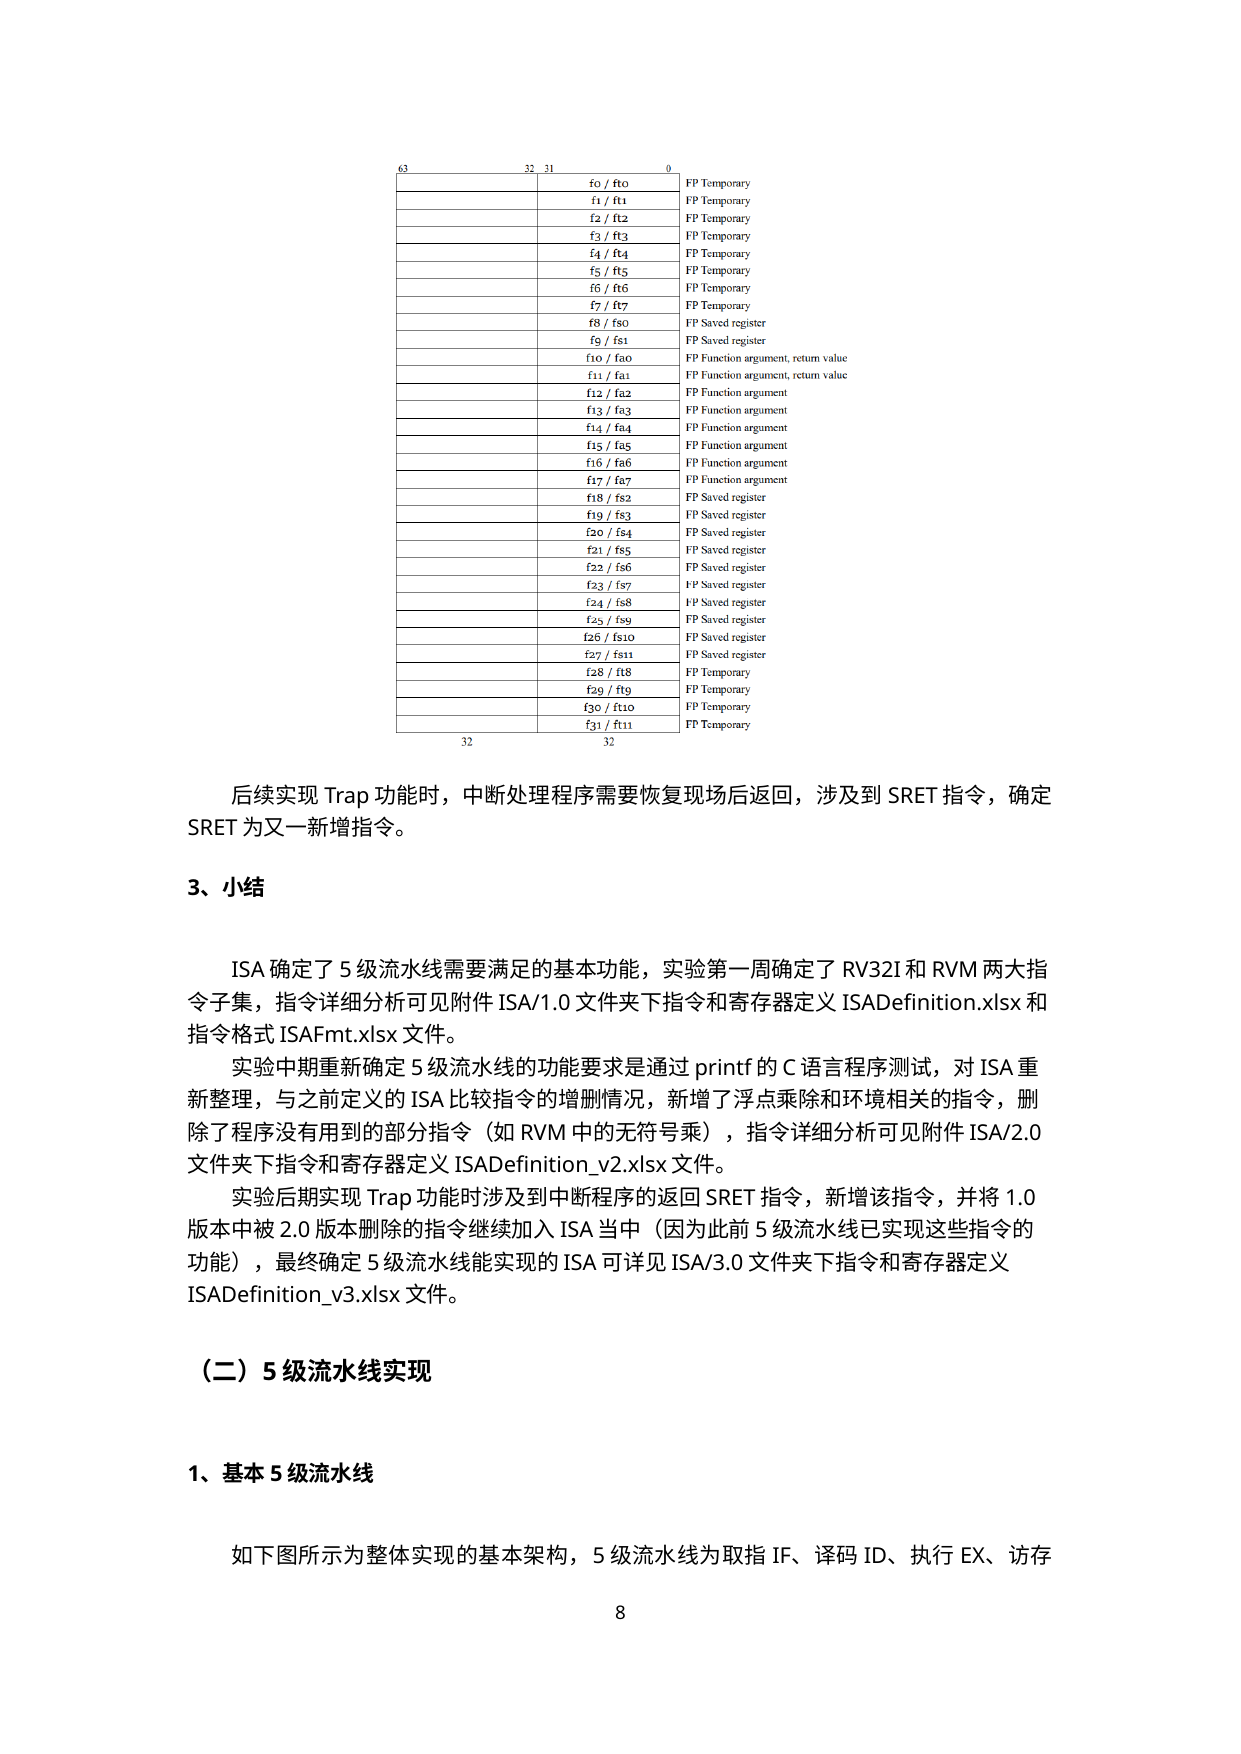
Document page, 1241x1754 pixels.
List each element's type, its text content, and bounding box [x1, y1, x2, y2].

text ISA确定了5级流水线需要满足的基本功能，实验第一周确定了RV32I和RVM两大指令子集，指令详细分析可见附件ISA/1.0文件夹下指令和寄存器定义ISADefinition.xlsx和指令格式ISAFmt.xlsx文件。 [187, 952, 1053, 1049]
subtitle 3、小结 [187, 869, 1053, 902]
subtitle 1、基本5级流水线 [187, 1455, 1053, 1488]
subtitle （二）5级流水线实现 [187, 1337, 1053, 1402]
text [187, 1538, 1053, 1570]
text 后续实现Trap功能时，中断处理程序需要恢复现场后返回，涉及到SRET指令，确定SRET为又一新增指令。 [187, 777, 1053, 842]
text 实验后期实现Trap功能时涉及到中断程序的返回SRET指令，新增该指令，并将1.0版本中被2.0版本删除的指令继续加入ISA当中（因为此前5级流水线已实现这些指令的功能），最终确定5级流水线能实现的ISA可详见ISA/3.0文件夹下指令和寄存器定义ISADefinition_v3.xlsx文件。 [187, 1179, 1053, 1309]
text 实验中期重新确定5级流水线的功能要求是通过printf的C语言程序测试，对ISA重新整理，与之前定义的ISA比较指令的增删情况，新增了浮点乘除和环境相关的指令，删除了程序没有用到的部分指令（如RVM中的无符号乘），指令详细分析可见附件ISA/2.0文件夹下指令和寄存器定义ISADefinition_v2.xlsx文件。 [187, 1049, 1053, 1179]
